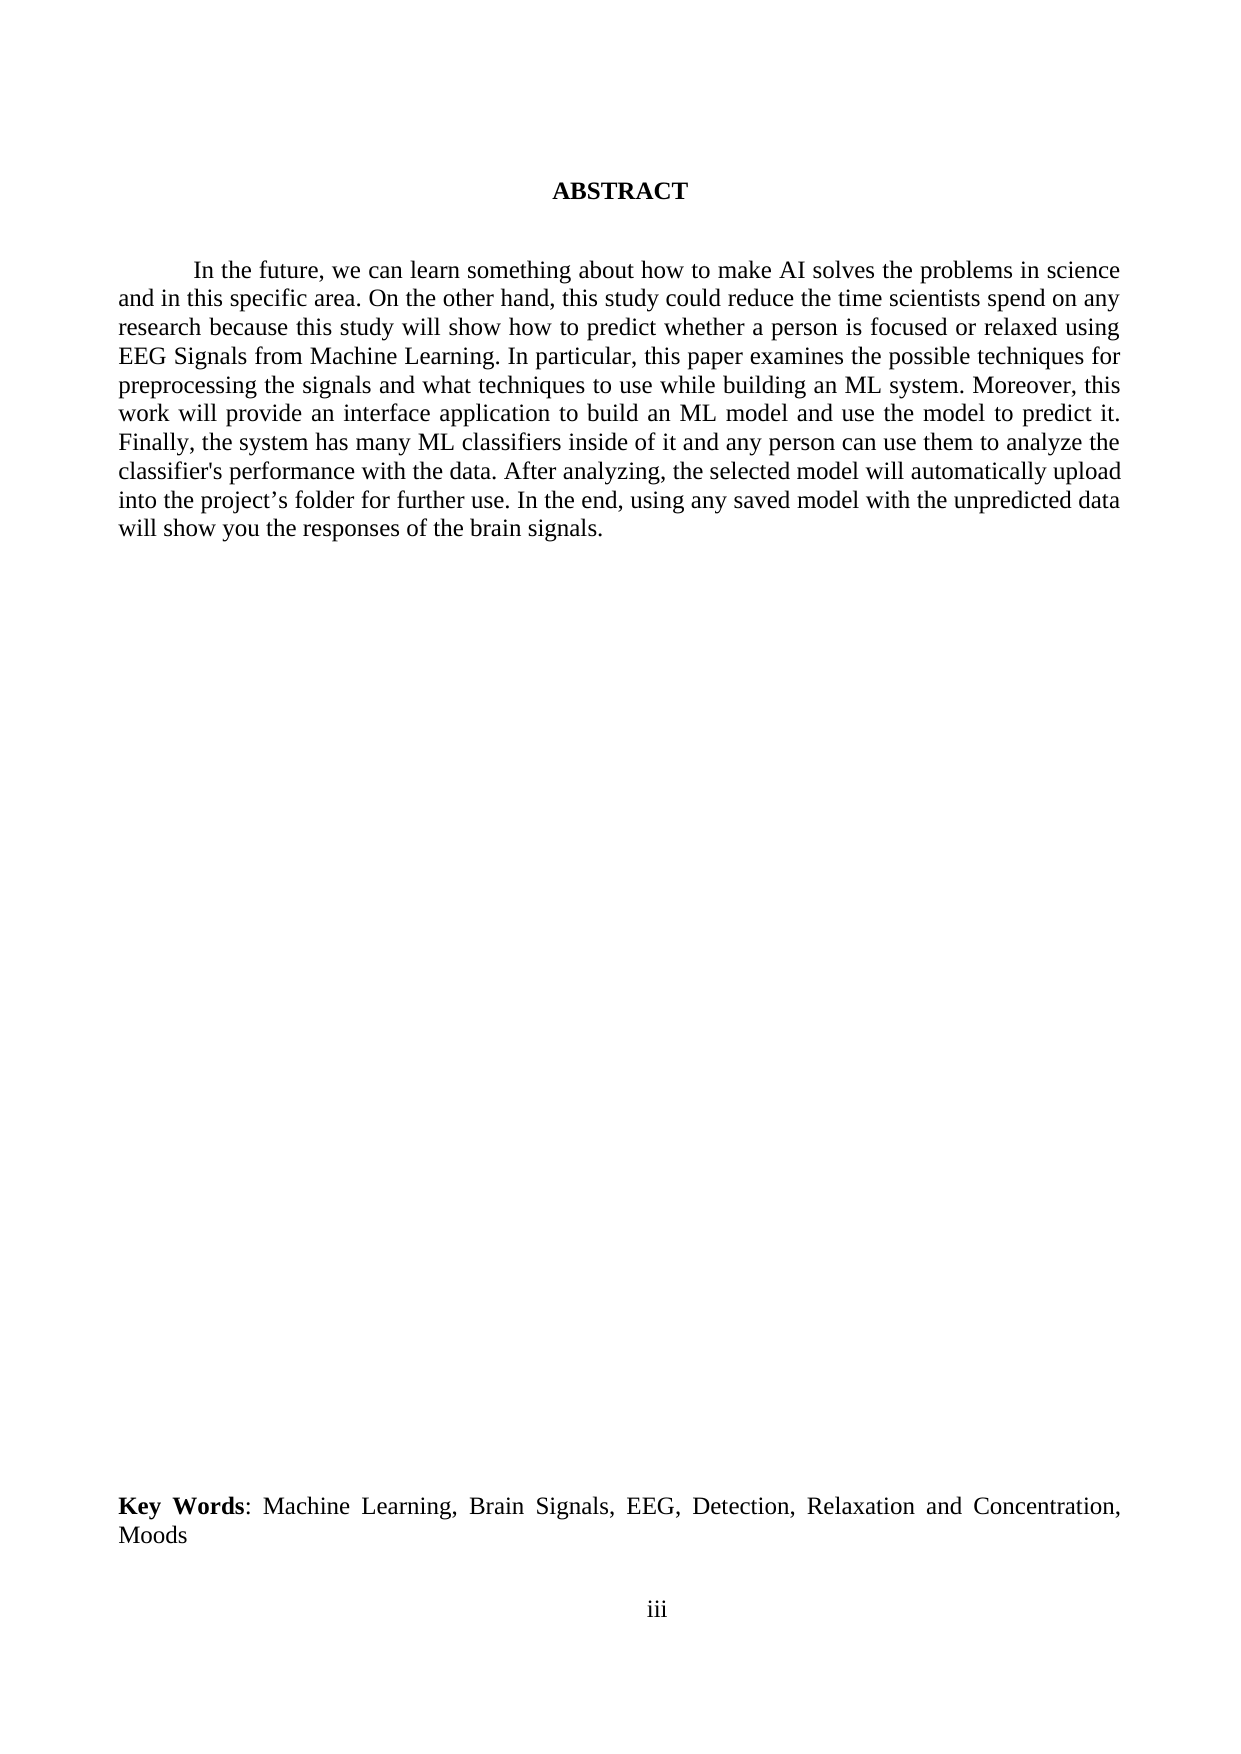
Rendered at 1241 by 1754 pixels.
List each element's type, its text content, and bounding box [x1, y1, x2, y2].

text In the future, we can learn something about how to make AI solves the problems in science and in this specific area. On the other hand, this study could reduce the time scientists spend on any research because this study will show how to predict whether a person is focused or relaxed using EEG Signals from Machine Learning. In particular, this paper examines the possible techniques for preprocessing the signals and what techniques to use while building an ML system. Moreover, this work will provide an interface application to build an ML model and use the model to predict it. Finally, the system has many ML classifiers inside of it and any person can use them to analyze the classifier's performance with the data. After analyzing, the selected model will automatically upload into the project’s folder for further use. In the end, using any saved model with the unpredicted data will show you the responses of the brain signals. [118, 255, 1122, 542]
text Key Words: Machine Learning, Brain Signals, EEG, Detection, Relaxation and Concentration, Moods [118, 1491, 1122, 1548]
subtitle ABSTRACT [118, 176, 1122, 205]
